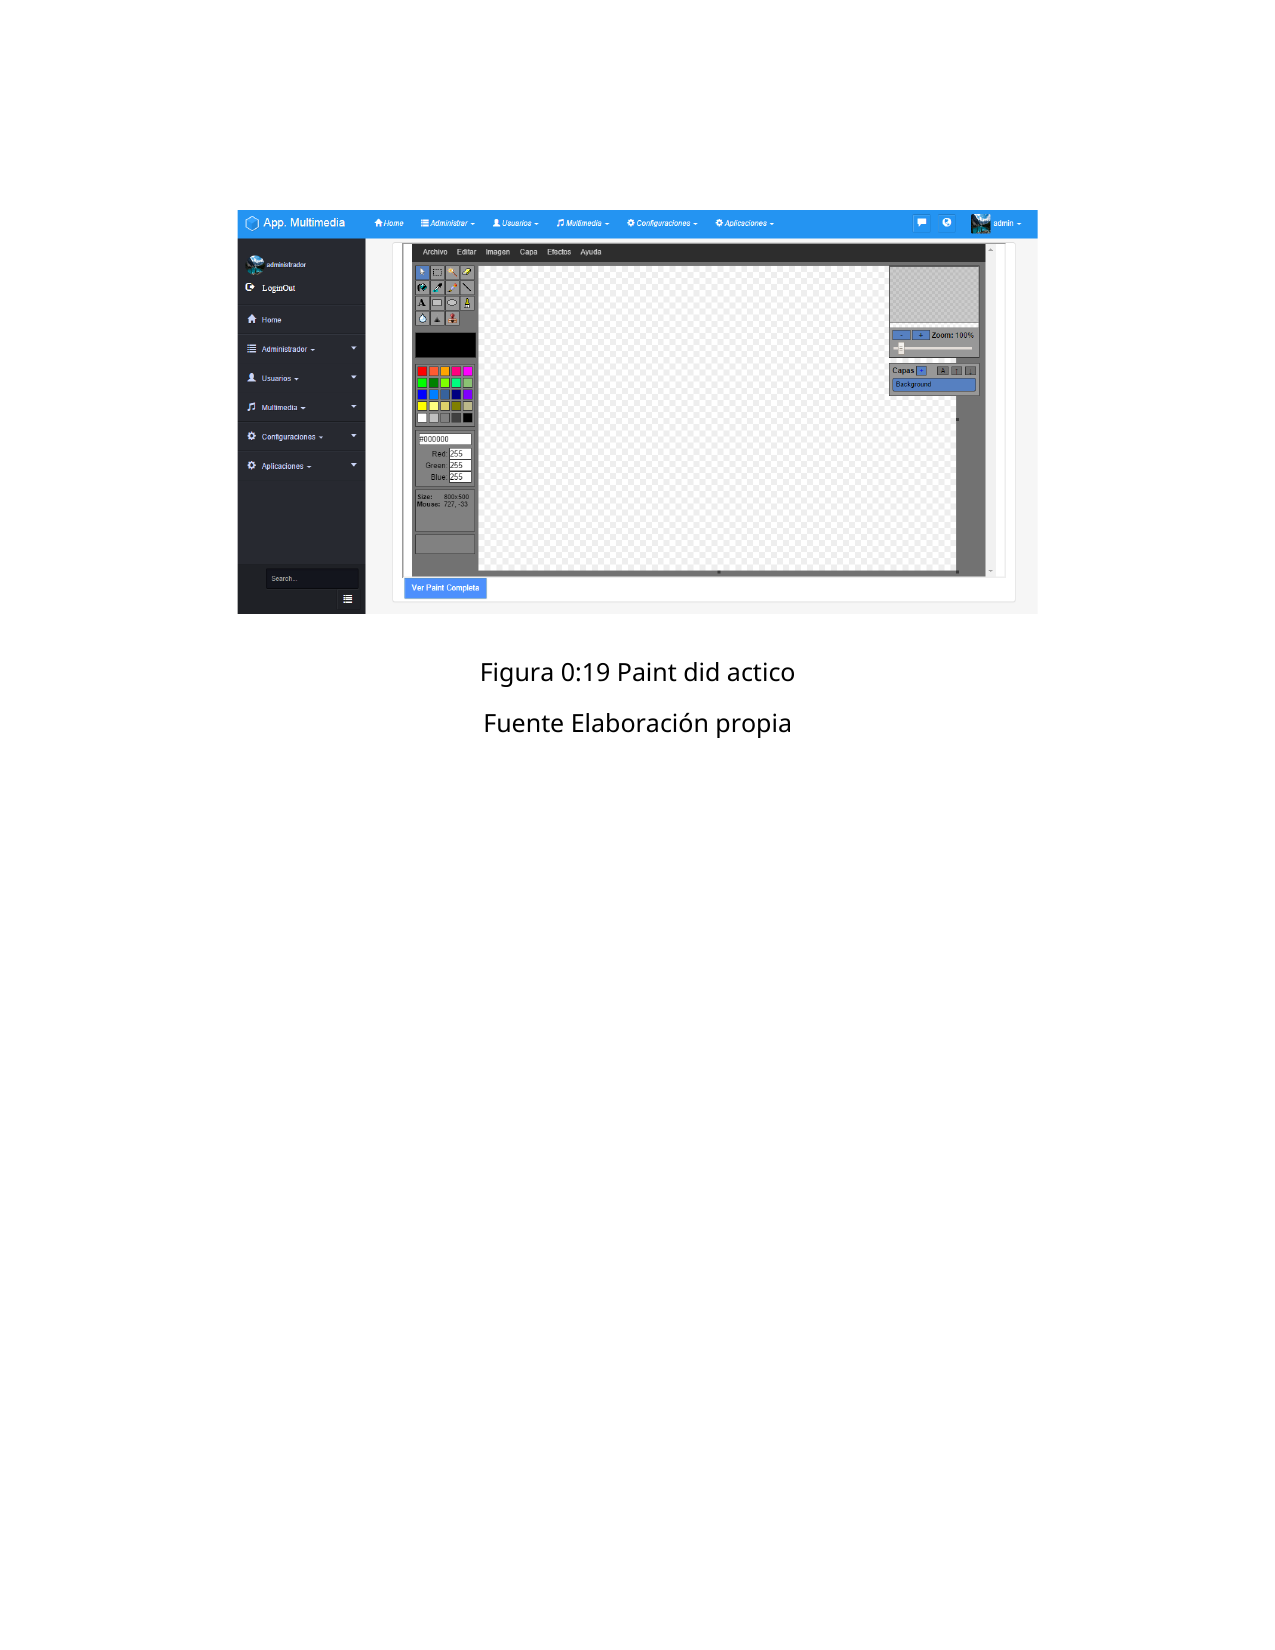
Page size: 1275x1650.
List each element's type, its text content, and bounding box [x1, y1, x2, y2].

text Fuente Elaboración propia [187, 706, 1087, 740]
